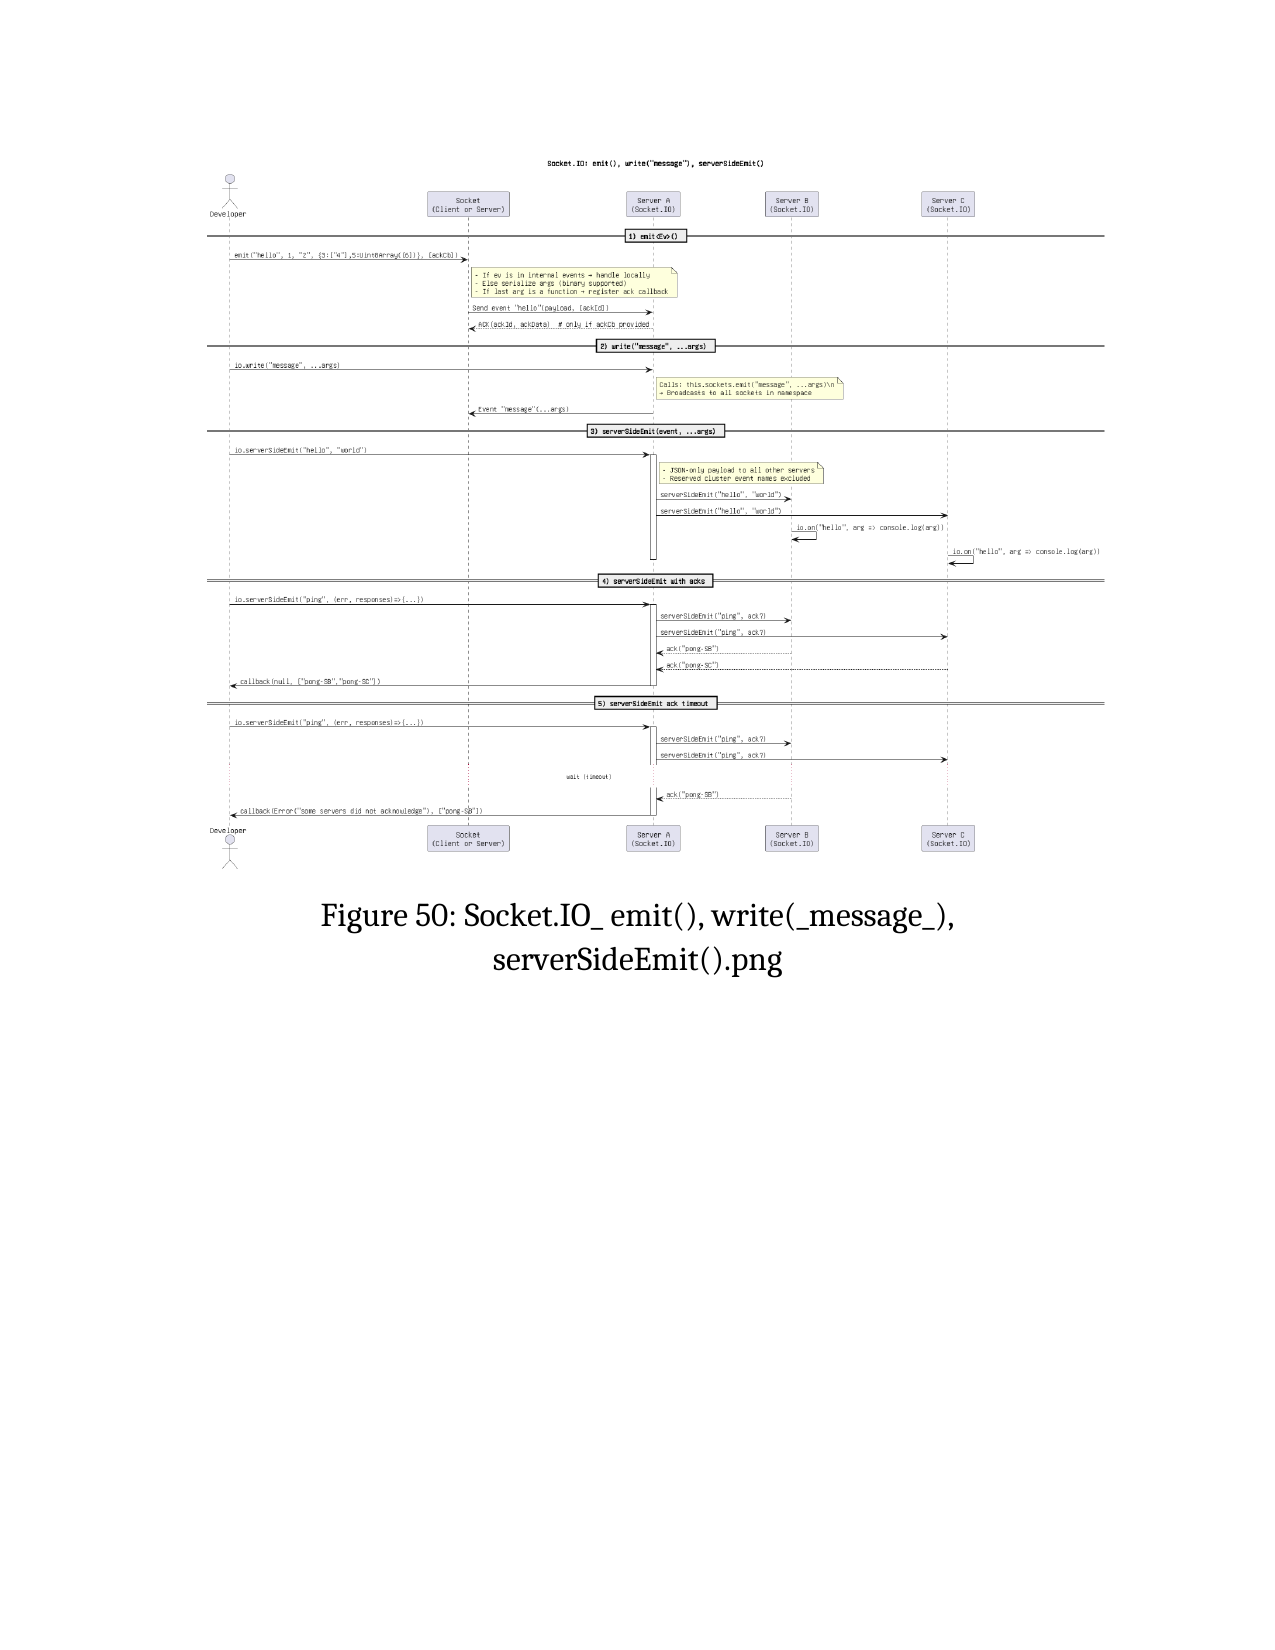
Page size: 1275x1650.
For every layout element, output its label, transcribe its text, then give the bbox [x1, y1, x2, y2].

picture [206, 150, 1107, 871]
text Figure 50: Socket.IO_ emit(), write(_message_), serverSideEmit().png [187, 897, 1087, 979]
